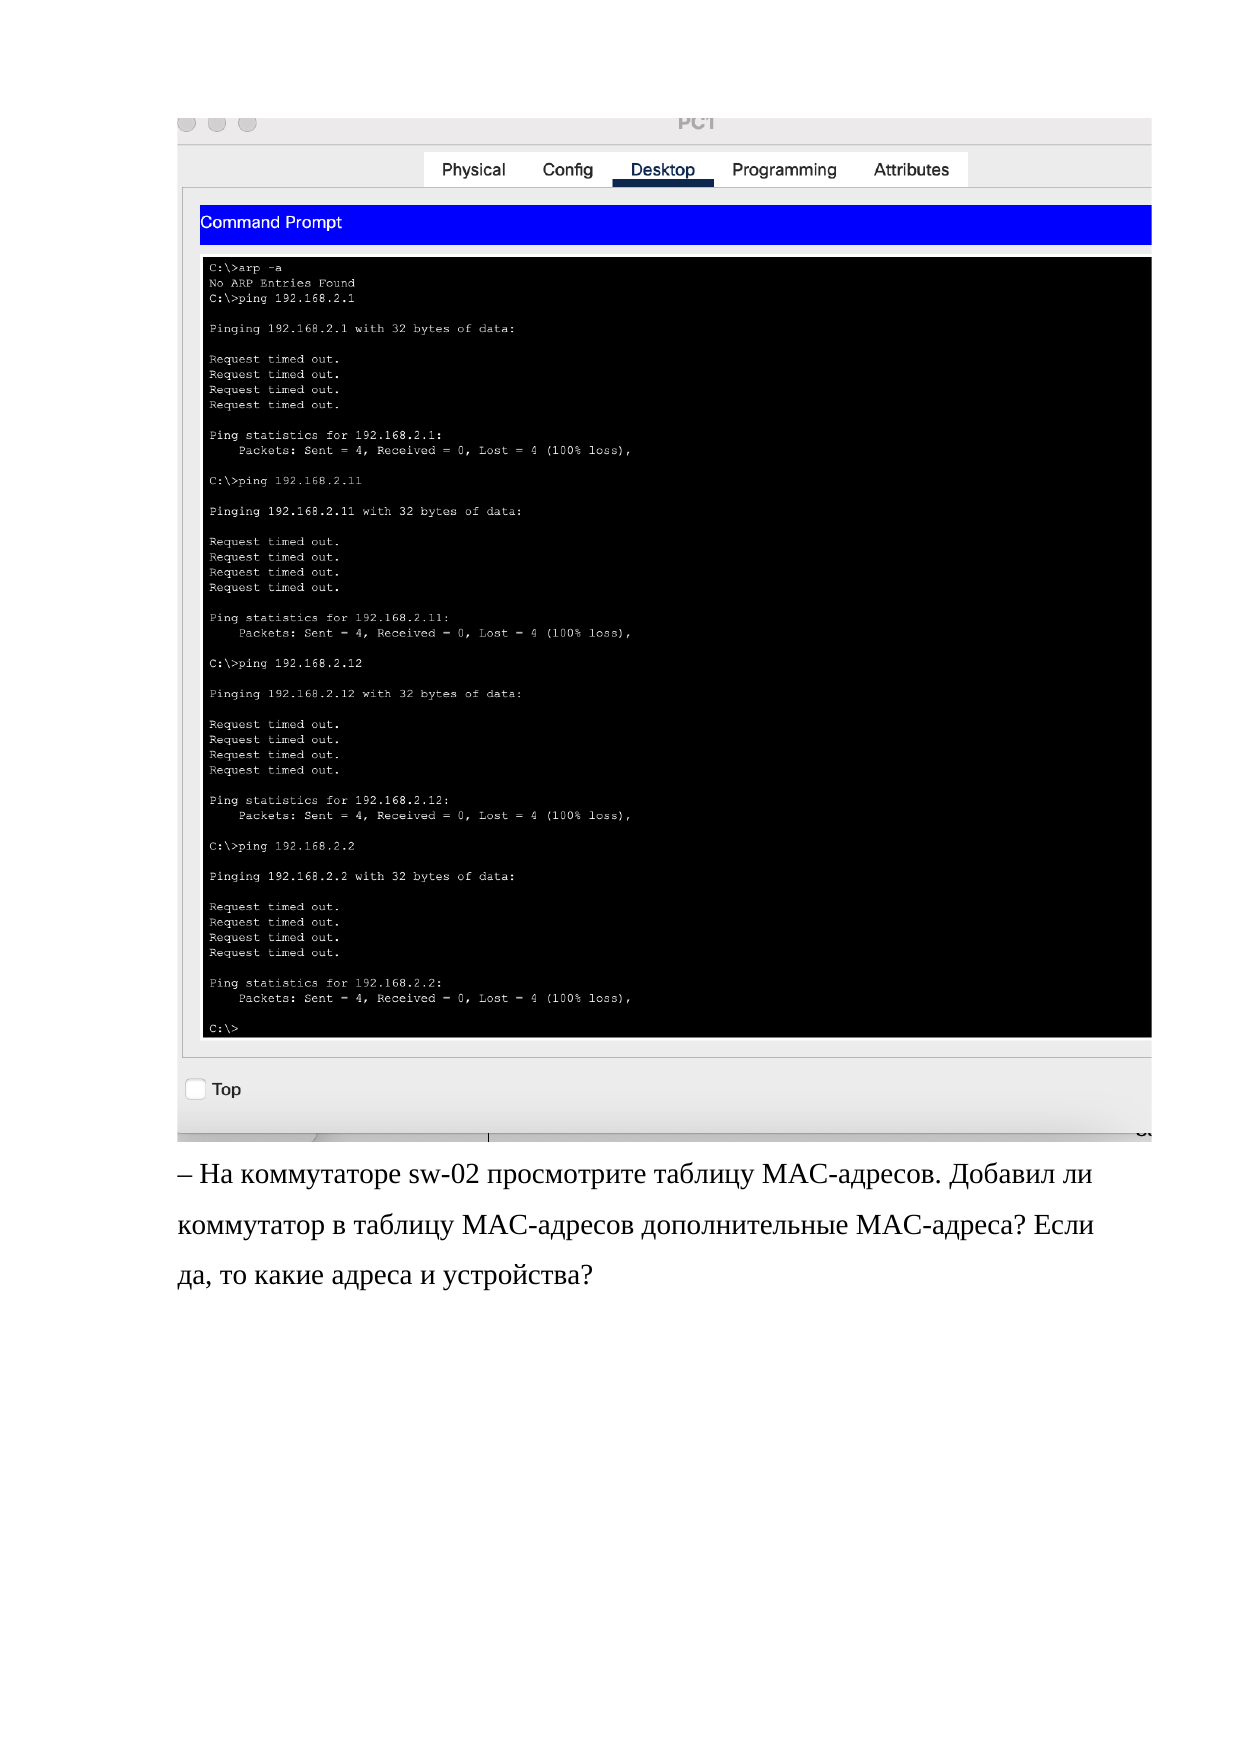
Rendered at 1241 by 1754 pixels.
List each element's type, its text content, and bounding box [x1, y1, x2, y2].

text да, то какие адреса и устройства? [177, 1257, 1152, 1291]
text – На коммутаторе sw-02 просмотрите таблицу MAC-адресов. Добавил ли [177, 1156, 1152, 1190]
text коммутатор в таблицу МАС-адресов дополнительные МАС-адреса? Если [177, 1207, 1152, 1240]
picture [177, 118, 1152, 1142]
